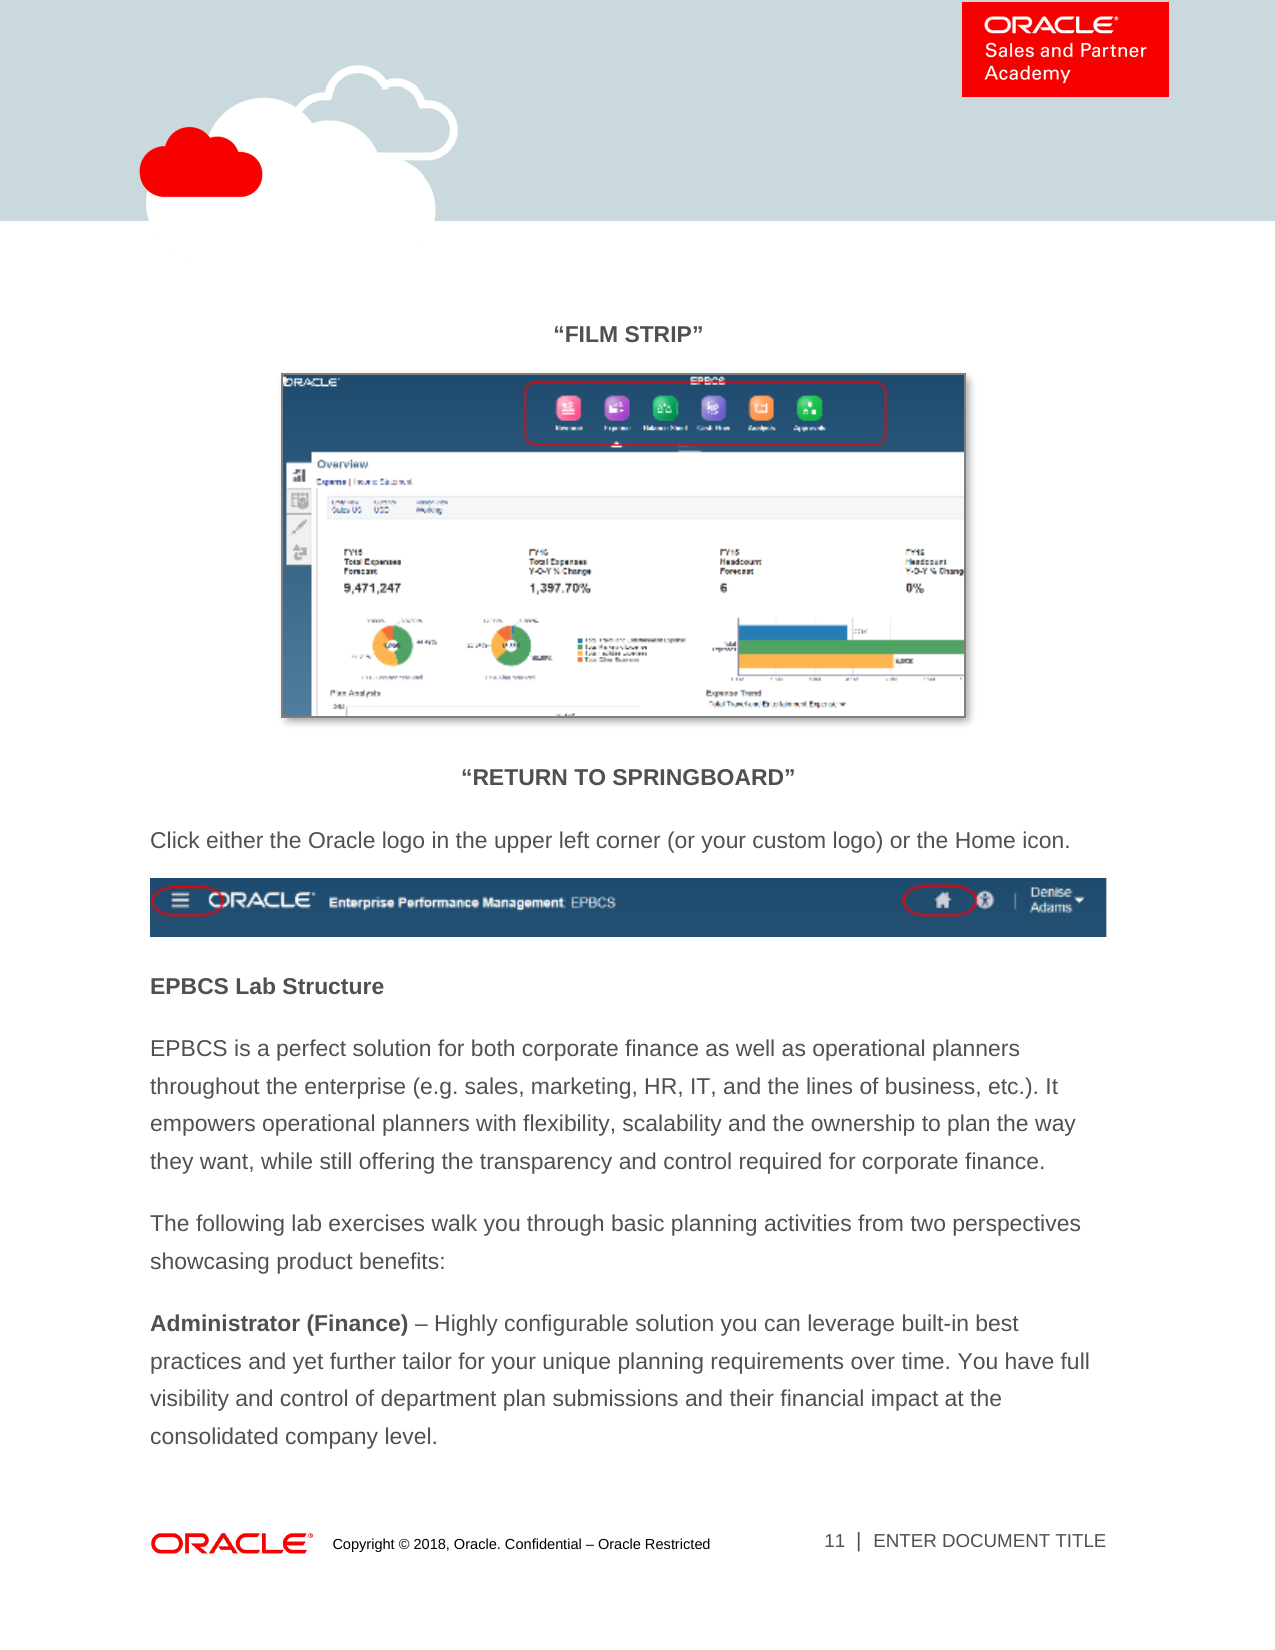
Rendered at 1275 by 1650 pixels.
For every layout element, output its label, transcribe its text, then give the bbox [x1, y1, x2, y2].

text EPBCS is a perfect solution for both corporate finance as well as operational planners throughout the enterprise (e.g. sales, marketing, HR, IT, and the lines of business, etc.). It empowers operational planners with flexibility, scalability and the ownership to plan the way they want, while still offering the transparency and control required for corporate finance. [150, 1024, 1106, 1174]
text EPBCS Lab Structure [150, 962, 1106, 999]
text The following lab exercises walk you through basic planning activities from two perspectives showcasing product benefits: [150, 1199, 1106, 1274]
text “FILM STRIP” [150, 309, 1106, 347]
picture [150, 1514, 327, 1574]
text Click either the Oracle logo in the upper left corner (or your custom logo) or the Home icon. [150, 816, 1106, 853]
picture [150, 878, 1107, 937]
picture [283, 375, 964, 716]
text “RETURN TO SPRINGBOARD” [150, 753, 1106, 791]
text Administrator (Finance) – Highly configurable solution you can leverage built-in best practices and yet further tailor for your unique planning requirements over time. You have full visibility and control of department plan submissions and their financial impact at the consolidated company level. [150, 1299, 1106, 1449]
picture [0, 0, 1275, 267]
